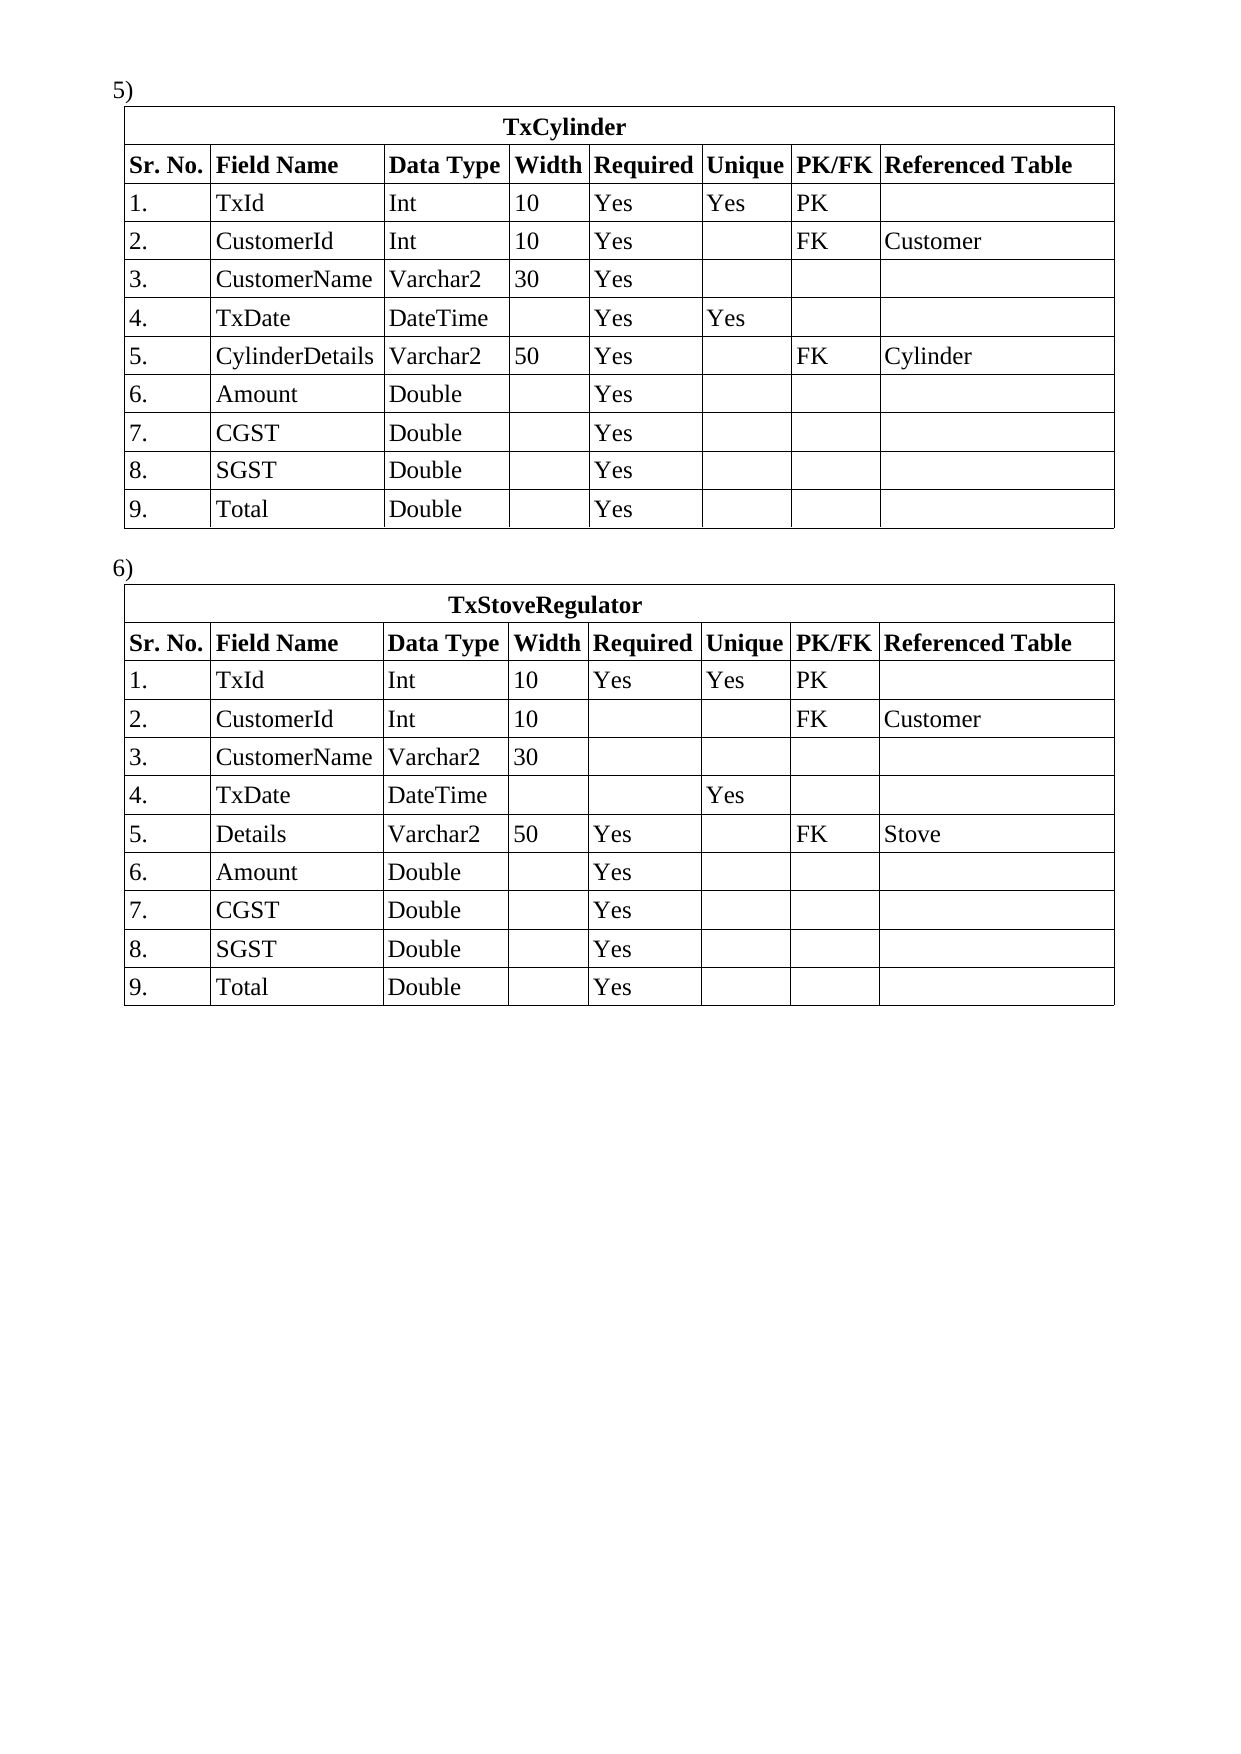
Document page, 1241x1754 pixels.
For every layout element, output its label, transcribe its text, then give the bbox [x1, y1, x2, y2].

table_cell [791, 738, 879, 775]
table_cell Yes [590, 260, 702, 297]
table_cell 3. [125, 260, 210, 297]
table_cell 8. [125, 930, 210, 967]
table_cell [881, 260, 1114, 297]
table_cell Customer [881, 222, 1114, 259]
table_cell [702, 891, 790, 928]
table_cell [589, 776, 701, 814]
table_cell [792, 452, 880, 489]
table_cell CustomerName [211, 738, 383, 775]
table_cell SGST [211, 452, 384, 489]
table_cell [880, 738, 1114, 775]
table_cell [880, 853, 1114, 890]
table_cell [880, 776, 1114, 814]
table_cell CylinderDetails [211, 337, 384, 374]
table_cell 30 [509, 738, 588, 775]
table_cell Double [384, 930, 508, 967]
table_cell 5. [125, 815, 210, 852]
table_header TxCylinder [125, 107, 1114, 144]
table_cell Double [385, 490, 509, 527]
table_cell Yes [702, 661, 790, 699]
table_cell TxDate [211, 298, 384, 336]
table_cell Yes [590, 337, 702, 374]
table_cell [880, 968, 1114, 1005]
table_cell DateTime [385, 298, 509, 336]
table_cell Unique [703, 145, 791, 182]
table_cell Double [385, 452, 509, 489]
table_cell [792, 413, 880, 451]
table_cell 10 [510, 184, 589, 221]
table_cell 2. [125, 222, 210, 259]
table_cell Yes [590, 452, 702, 489]
table_cell [510, 452, 589, 489]
table_cell 50 [510, 337, 589, 374]
table_cell [509, 891, 588, 928]
table_cell Details [211, 815, 383, 852]
table_cell PK [792, 184, 880, 221]
table_cell [880, 930, 1114, 967]
table_cell Referenced Table [880, 623, 1114, 660]
table_cell [880, 661, 1114, 699]
table_cell Unique [702, 623, 790, 660]
table_cell Double [384, 891, 508, 928]
table_cell Customer [880, 700, 1114, 737]
table_cell Int [385, 184, 509, 221]
table_cell Double [384, 853, 508, 890]
table_cell Yes [703, 184, 791, 221]
table_cell [881, 375, 1114, 412]
table_cell 3. [125, 738, 210, 775]
table_cell [791, 968, 879, 1005]
table_cell [703, 452, 791, 489]
table_cell [881, 298, 1114, 336]
table_cell 5. [125, 337, 210, 374]
table_cell Double [385, 413, 509, 451]
table_cell [510, 298, 589, 336]
table_cell CGST [211, 413, 384, 451]
table_cell 10 [509, 661, 588, 699]
table_cell 9. [125, 490, 210, 527]
table_cell [702, 700, 790, 737]
table_cell CustomerName [211, 260, 384, 297]
table_cell Yes [590, 184, 702, 221]
table_cell CustomerId [211, 222, 384, 259]
table_cell 10 [509, 700, 588, 737]
table_cell Yes [702, 776, 790, 814]
table_header TxStoveRegulator [125, 585, 1114, 622]
table_cell 50 [509, 815, 588, 852]
table_cell 10 [510, 222, 589, 259]
table_cell [509, 853, 588, 890]
table_cell TxId [211, 184, 384, 221]
table_cell [792, 298, 880, 336]
table_cell [510, 490, 589, 527]
table_cell Required [589, 623, 701, 660]
table_cell Cylinder [881, 337, 1114, 374]
table_cell Yes [590, 413, 702, 451]
table_cell [703, 413, 791, 451]
table_cell Field Name [211, 145, 384, 182]
table_cell [703, 337, 791, 374]
table_cell [880, 891, 1114, 928]
table_cell 2. [125, 700, 210, 737]
table_cell Yes [590, 222, 702, 259]
table_cell Yes [589, 661, 701, 699]
table_cell [791, 776, 879, 814]
table_cell [703, 222, 791, 259]
table_cell PK/FK [792, 145, 880, 182]
table_cell Varchar2 [385, 337, 509, 374]
table_cell [792, 375, 880, 412]
table_cell SGST [211, 930, 383, 967]
table_cell 4. [125, 298, 210, 336]
table_cell [509, 776, 588, 814]
table_cell Varchar2 [385, 260, 509, 297]
table_cell DateTime [384, 776, 508, 814]
table_cell [791, 891, 879, 928]
table_cell Yes [589, 853, 701, 890]
table_cell 30 [510, 260, 589, 297]
table_cell 7. [125, 413, 210, 451]
table_cell Total [211, 968, 383, 1005]
table_cell Field Name [211, 623, 383, 660]
table_cell Amount [211, 853, 383, 890]
table_cell Data Type [385, 145, 509, 182]
table_cell FK [791, 815, 879, 852]
table_cell 7. [125, 891, 210, 928]
table_cell [510, 375, 589, 412]
table_cell FK [792, 337, 880, 374]
table_cell Varchar2 [384, 815, 508, 852]
table_cell Referenced Table [881, 145, 1114, 182]
table_cell [791, 853, 879, 890]
table_cell Stove [880, 815, 1114, 852]
table_cell PK [791, 661, 879, 699]
table_cell [881, 184, 1114, 221]
table_cell [510, 413, 589, 451]
table_cell 8. [125, 452, 210, 489]
table_cell Yes [703, 298, 791, 336]
table_cell CustomerId [211, 700, 383, 737]
table_cell Yes [589, 968, 701, 1005]
table_cell Width [510, 145, 589, 182]
table_cell [881, 452, 1114, 489]
table_cell [702, 738, 790, 775]
table_cell Sr. No. [125, 145, 210, 182]
table_cell [703, 490, 791, 527]
table_cell 6. [125, 375, 210, 412]
table_cell Double [384, 968, 508, 1005]
table_cell Int [384, 661, 508, 699]
table_cell [509, 930, 588, 967]
table_cell FK [792, 222, 880, 259]
table_cell Double [385, 375, 509, 412]
table_cell Yes [590, 375, 702, 412]
table_cell [703, 375, 791, 412]
table_cell Yes [589, 815, 701, 852]
table_cell 6. [125, 853, 210, 890]
table_cell [702, 930, 790, 967]
table_cell [792, 490, 880, 527]
table_cell [589, 738, 701, 775]
table_cell 9. [125, 968, 210, 1005]
table_cell TxDate [211, 776, 383, 814]
table_cell [792, 260, 880, 297]
table_cell Width [509, 623, 588, 660]
table_cell [881, 490, 1114, 527]
table_cell FK [791, 700, 879, 737]
table_cell Sr. No. [125, 623, 210, 660]
table_cell PK/FK [791, 623, 879, 660]
table_cell Yes [589, 930, 701, 967]
table_cell 1. [125, 661, 210, 699]
table_cell Int [385, 222, 509, 259]
table_cell [702, 815, 790, 852]
table_cell Yes [590, 490, 702, 527]
table_cell Amount [211, 375, 384, 412]
table_cell Data Type [384, 623, 508, 660]
table_cell [589, 700, 701, 737]
table_cell Total [211, 490, 384, 527]
table_cell Varchar2 [384, 738, 508, 775]
table_cell 4. [125, 776, 210, 814]
table_cell [791, 930, 879, 967]
table_cell [881, 413, 1114, 451]
table_cell Int [384, 700, 508, 737]
table_cell TxId [211, 661, 383, 699]
table_cell Yes [589, 891, 701, 928]
table_cell [702, 853, 790, 890]
table_cell [509, 968, 588, 1005]
table_cell CGST [211, 891, 383, 928]
table_cell Required [590, 145, 702, 182]
table_cell 1. [125, 184, 210, 221]
table_cell [703, 260, 791, 297]
table_cell Yes [590, 298, 702, 336]
table_cell [702, 968, 790, 1005]
